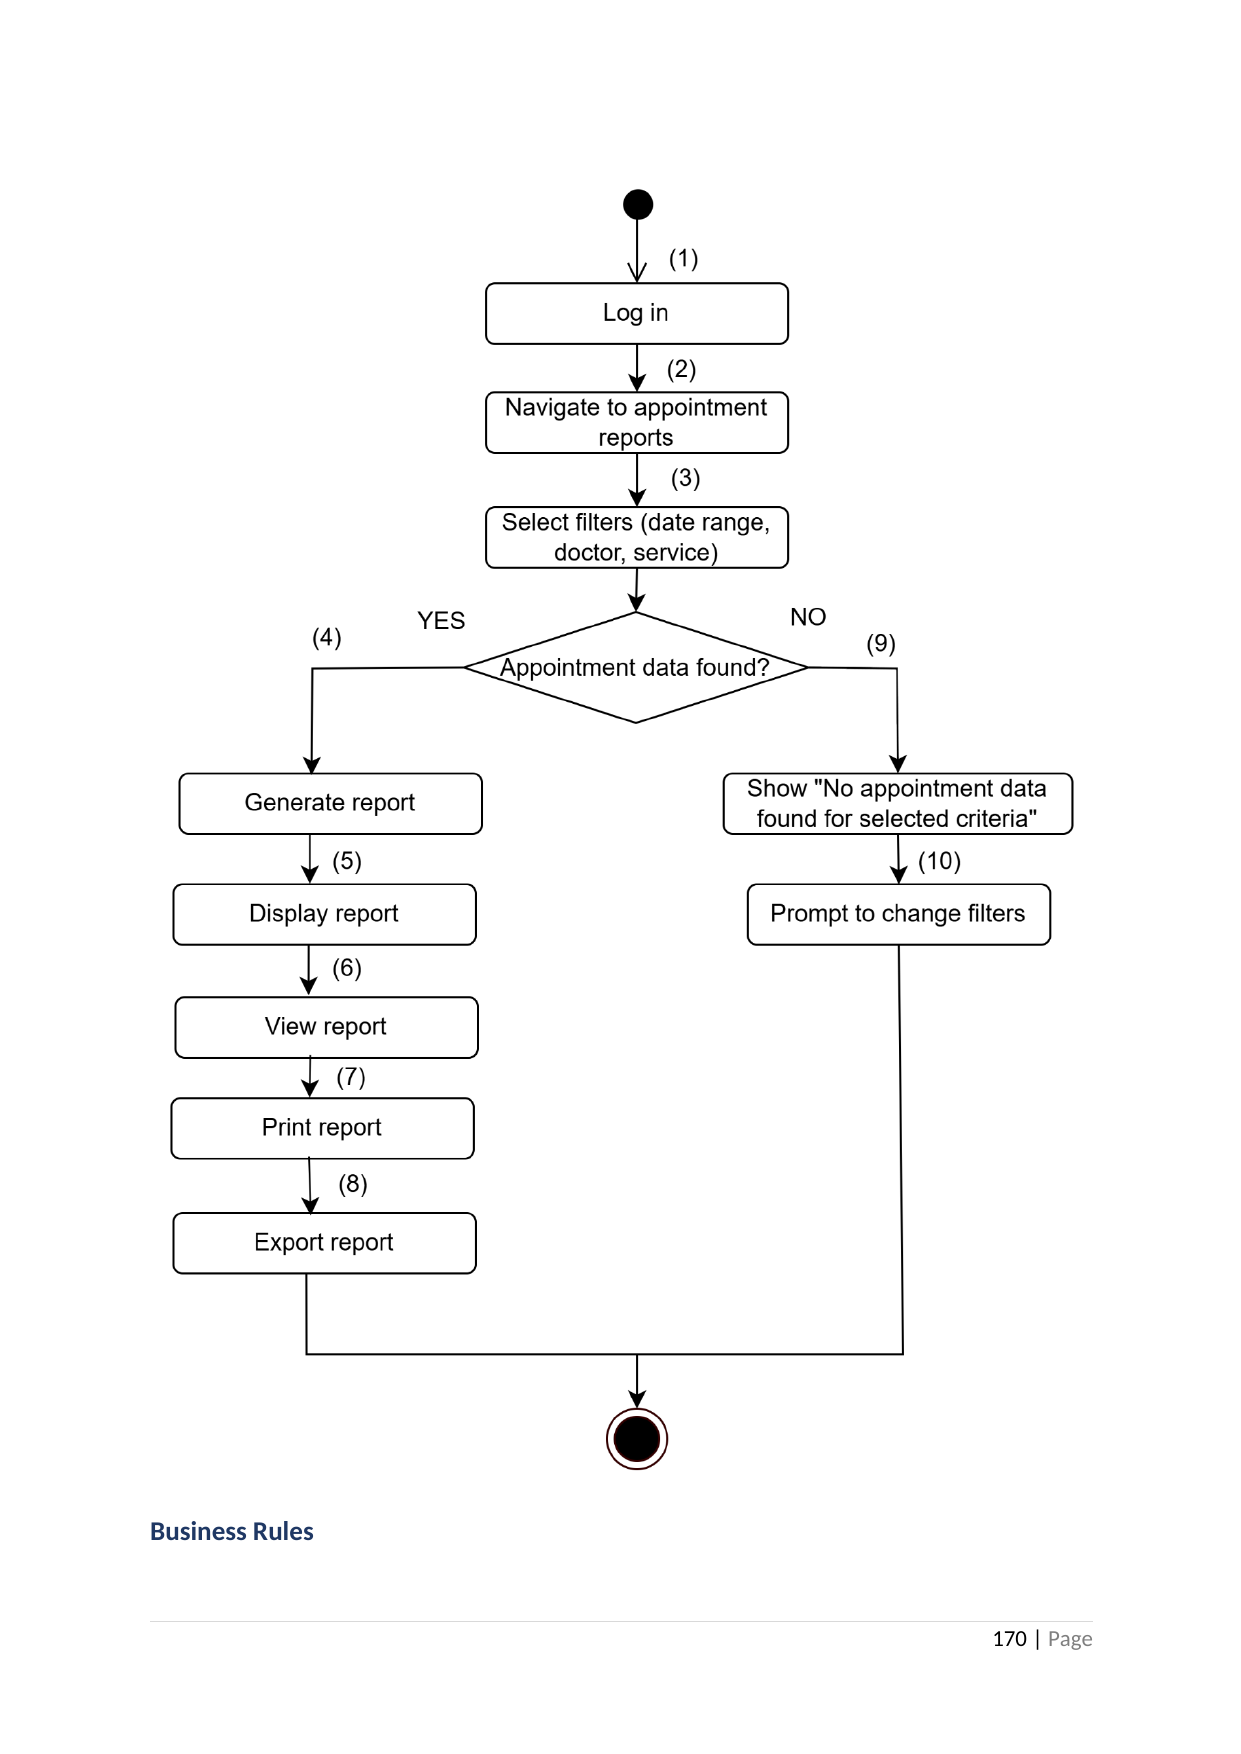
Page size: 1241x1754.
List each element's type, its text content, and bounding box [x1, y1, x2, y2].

picture [150, 150, 1093, 1490]
text Business Rules [150, 1514, 1093, 1548]
